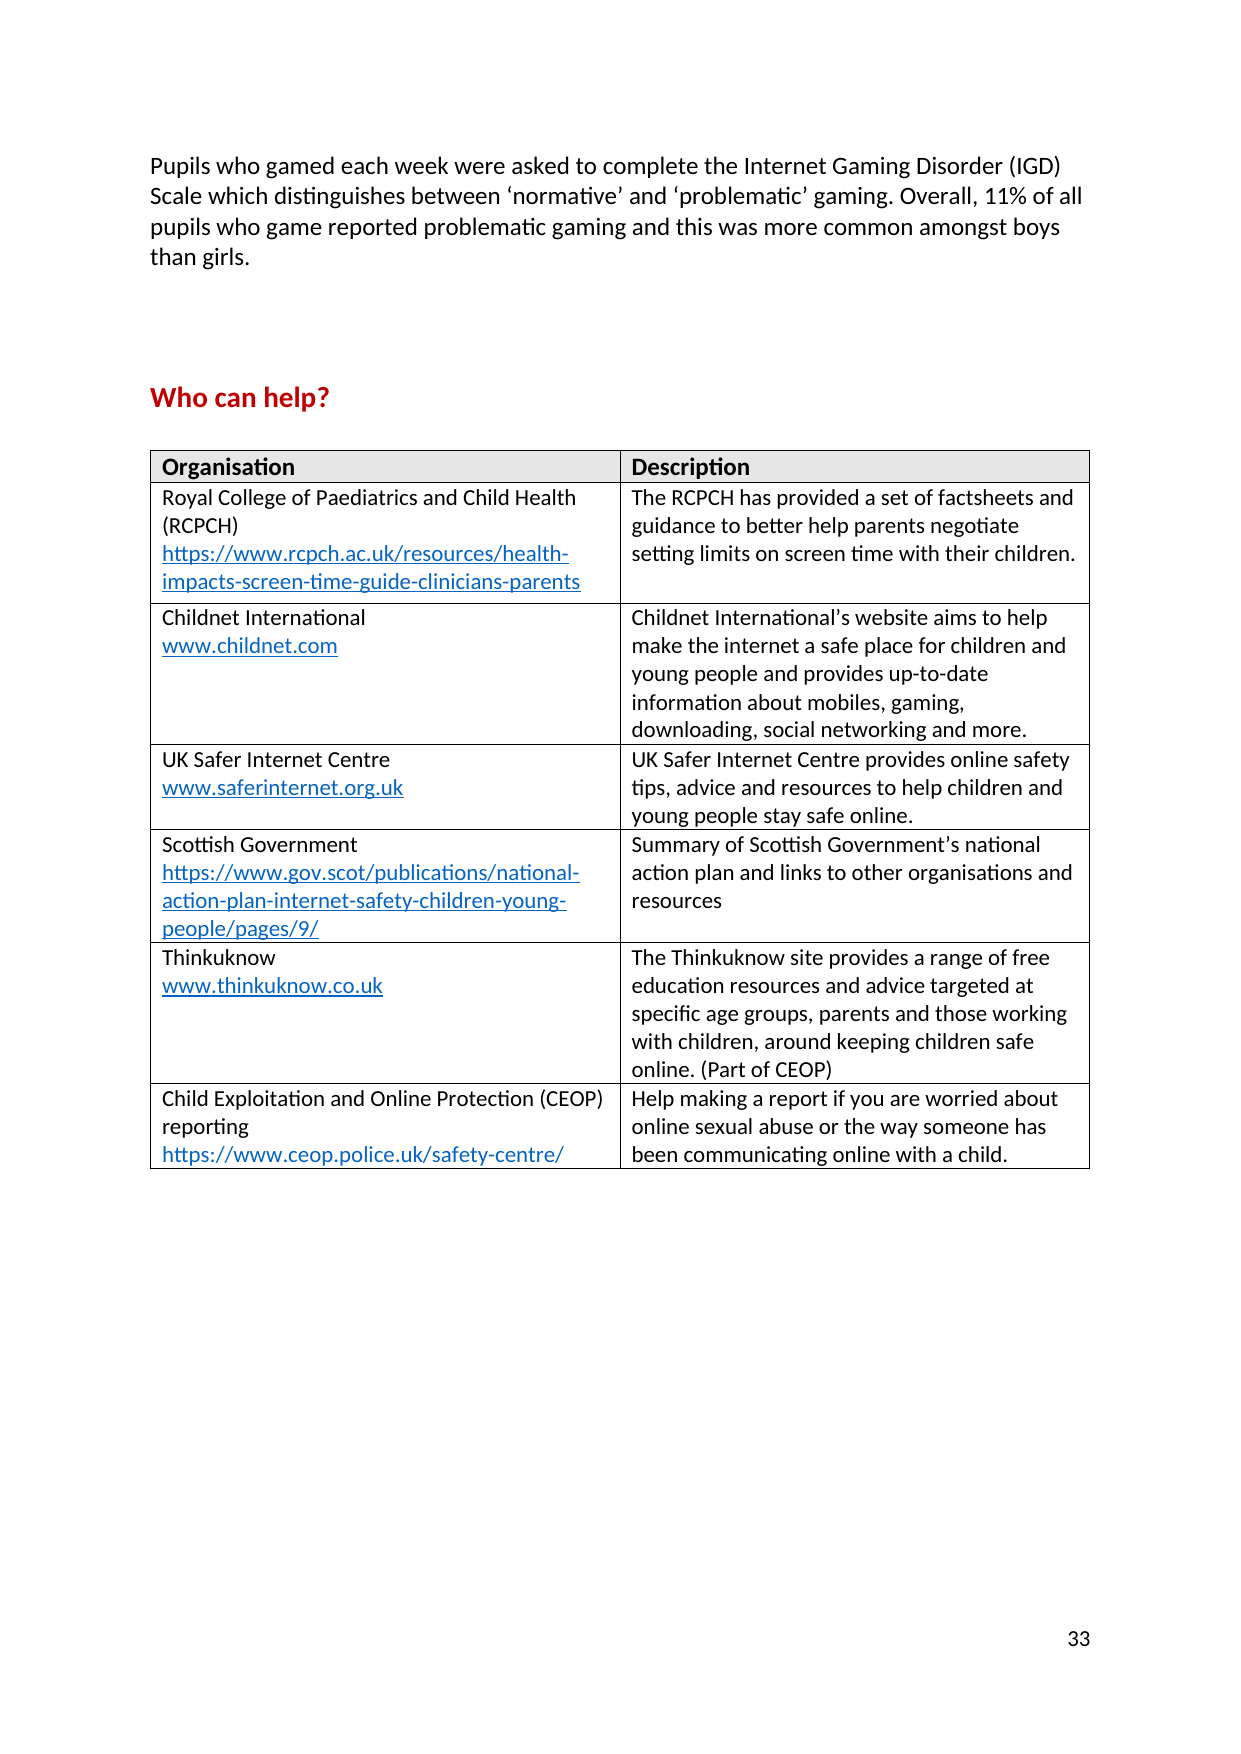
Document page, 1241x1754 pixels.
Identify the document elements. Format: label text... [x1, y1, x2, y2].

text Who can help? [150, 343, 1090, 414]
table_header Description [621, 451, 1089, 482]
table_cell Childnet International www.childnet.com [151, 604, 620, 744]
table_cell Childnet International’s website aims to help make the internet a safe place for children and young people and provides up-to-date information about mobiles, gaming, downloading, social networking and more. [621, 604, 1089, 744]
table_cell UK Safer Internet Centre provides online safety tips, advice and resources to help children and young people stay safe online. [621, 745, 1089, 829]
table_header Organisation [151, 451, 620, 482]
table_cell Royal College of Paediatrics and Child Health (RCPCH) https://www.rcpch.ac.uk/resources/health-impacts-screen-time-guide-clinicians-parents [151, 483, 620, 602]
table_cell Child Exploitation and Online Protection (CEOP) reporting https://www.ceop.police.uk/safety-centre/ [151, 1084, 620, 1168]
table_cell UK Safer Internet Centre www.saferinternet.org.uk [151, 745, 620, 829]
table_cell Scottish Government https://www.gov.scot/publications/national-action-plan-internet-safety-children-young-people/pages/9/ [151, 830, 620, 942]
text Pupils who gamed each week were asked to complete the Internet Gaming Disorder (IGD) Scale which distinguishes between ‘normative’ and ‘problematic’ gaming. Overall, 11% of all pupils who game reported problematic gaming and this was more common amongst boys than girls. [150, 150, 1090, 272]
table_cell The Thinkuknow site provides a range of free education resources and advice targeted at specific age groups, parents and those working with children, around keeping children safe online. (Part of CEOP) [621, 943, 1089, 1083]
table_cell Thinkuknow www.thinkuknow.co.uk [151, 943, 620, 1083]
table_cell The RCPCH has provided a set of factsheets and guidance to better help parents negotiate setting limits on screen time with their children. [621, 483, 1089, 602]
table_cell Summary of Scottish Government’s national action plan and links to other organisations and resources [621, 830, 1089, 942]
table_cell Help making a report if you are worried about online sexual abuse or the way someone has been communicating online with a child. [621, 1084, 1089, 1168]
